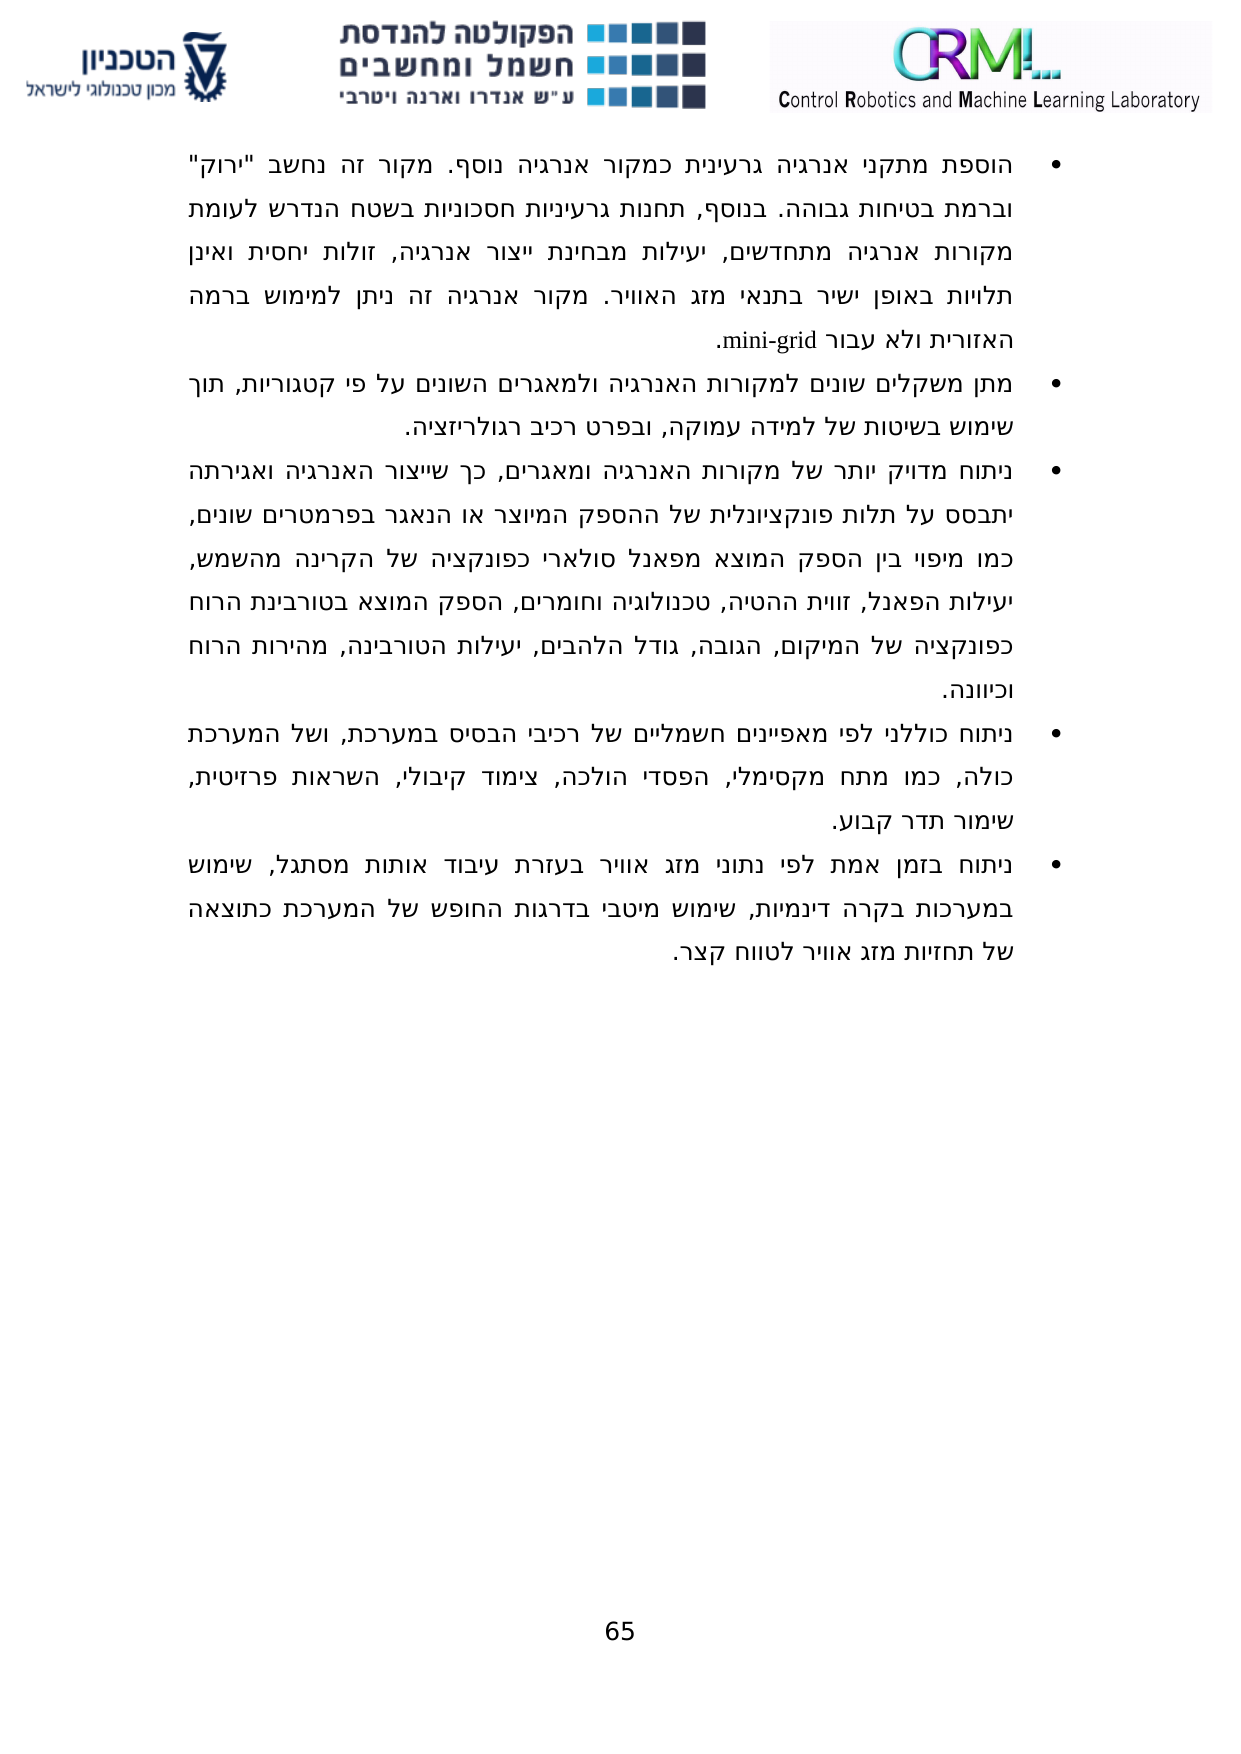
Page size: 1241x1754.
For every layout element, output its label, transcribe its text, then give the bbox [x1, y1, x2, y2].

picture [333, 17, 706, 112]
list מתן משקלים שונים למקורות האנרגיה ולמאגרים השונים על פי קטגוריות, תוך שימוש בשיטות של למידה עמוקה, ובפרט רכיב רגולריזציה. [187, 369, 1052, 442]
list ניתוח מדויק יותר של מקורות האנרגיה ומאגרים, כך שייצור האנרגיה ואגירתה יתבסס על תלות פונקציונלית של ההספק המיוצר או הנאגר בפרמטרים שונים, כמו מיפוי בין הספק המוצא מפאנל סולארי כפונקציה של הקרינה מהשמש, יעילות הפאנל, זווית ההטיה, טכנולוגיה וחומרים, הספק המוצא בטורבינת הרוח כפונקציה של המיקום, הגובה, גודל הלהבים, יעילות הטורבינה, מהירות הרוח וכיוונה. [187, 456, 1052, 704]
picture [26, 32, 227, 102]
list ניתוח כוללני לפי מאפיינים חשמליים של רכיבי הבסיס במערכת, ושל המערכת כולה, כמו מתח מקסימלי, הפסדי הולכה, צימוד קיבולי, השראות פרזיטית, שימור תדר קבוע. [187, 719, 1052, 836]
list הוספת מתקני אנרגיה גרעינית כמקור אנרגיה נוסף. מקור זה נחשב "ירוק" וברמת בטיחות גבוהה. בנוסף, תחנות גרעיניות חסכוניות בשטח הנדרש לעומת מקורות אנרגיה מתחדשים, יעילות מבחינת ייצור אנרגיה, זולות יחסית ואינן תלויות באופן ישיר בתנאי מזג האוויר. מקור אנרגיה זה ניתן למימוש ברמה האזורית ולא עבור mini-grid. [187, 150, 1052, 354]
picture [768, 21, 1213, 113]
list ניתוח בזמן אמת לפי נתוני מזג אוויר בעזרת עיבוד אותות מסתגל, שימוש במערכות בקרה דינמיות, שימוש מיטבי בדרגות החופש של המערכת כתוצאה של תחזיות מזג אוויר לטווח קצר. [187, 850, 1052, 967]
